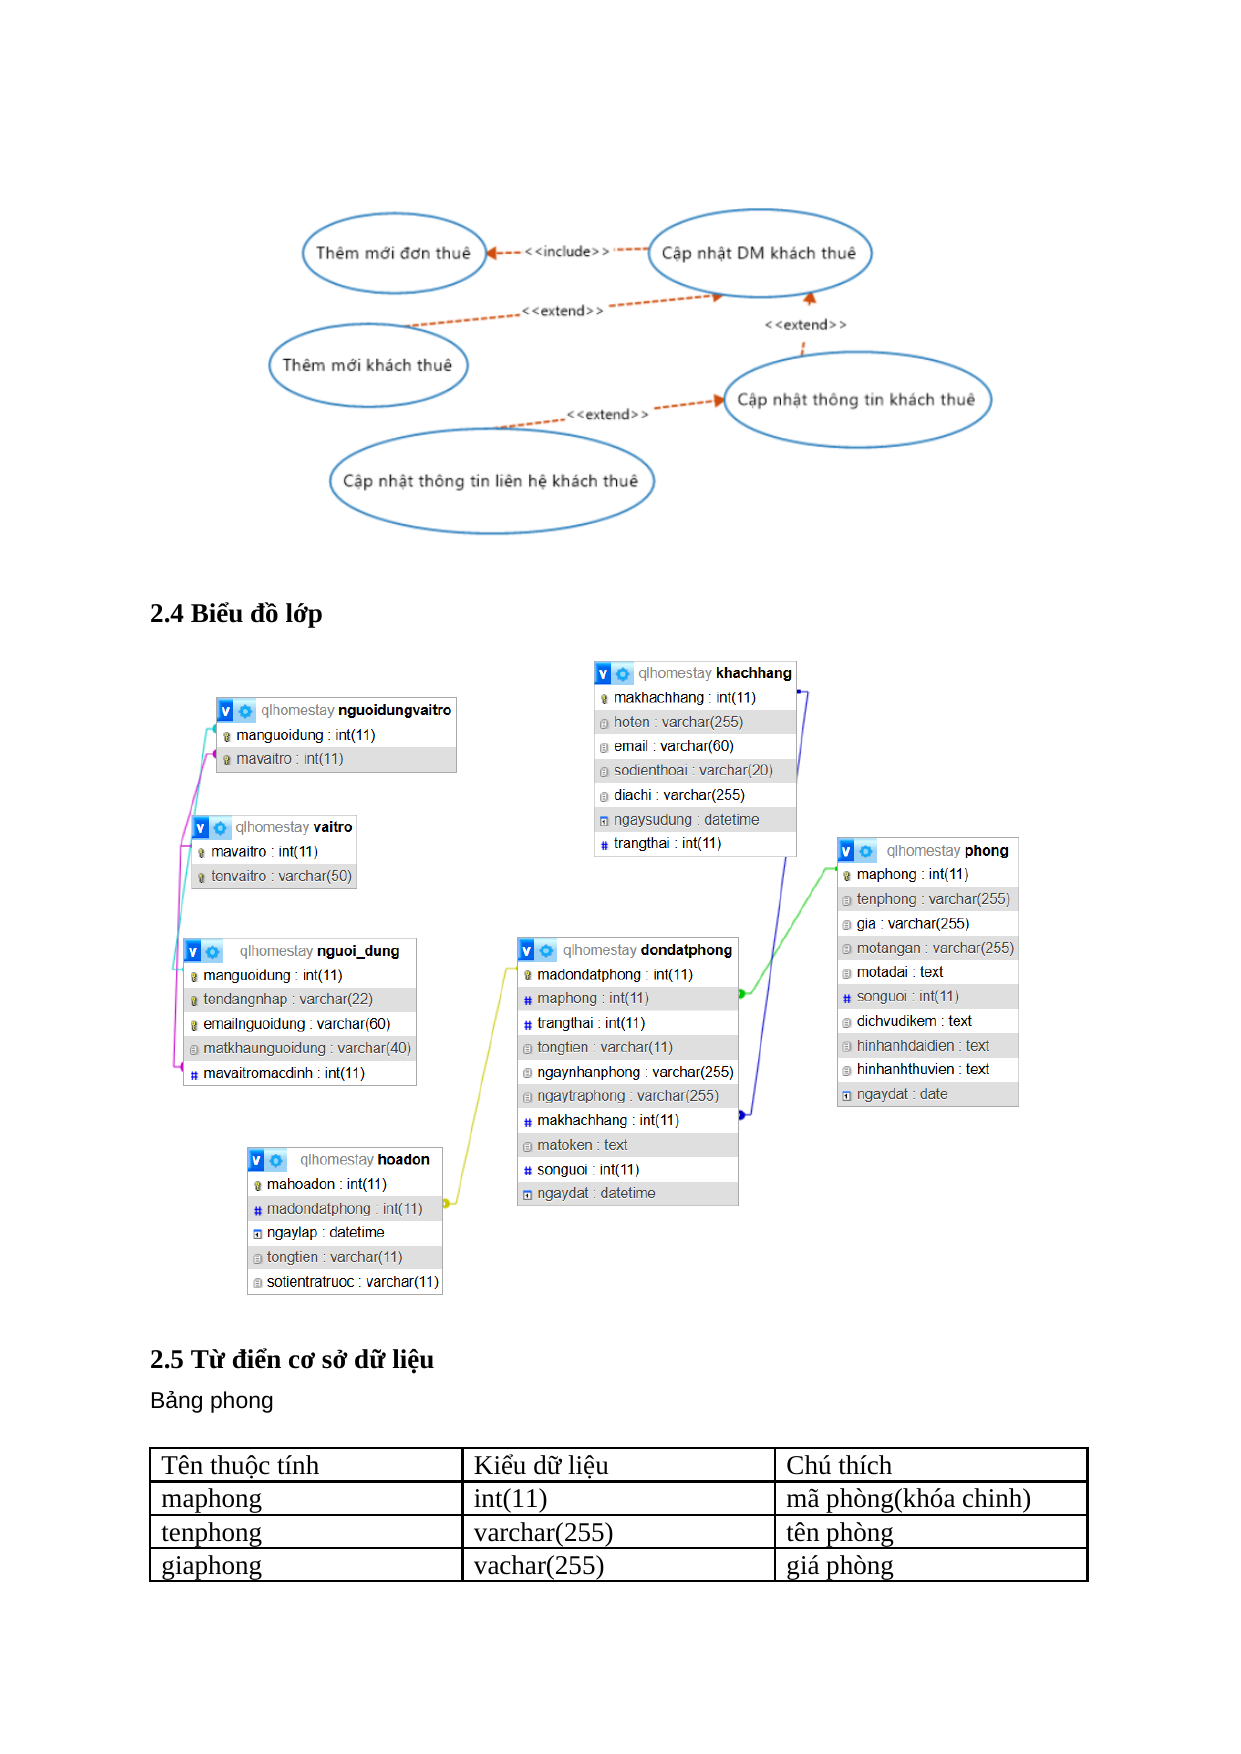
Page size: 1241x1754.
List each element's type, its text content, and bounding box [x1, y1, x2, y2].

text Bảng phong [150, 1387, 1090, 1413]
table_cell varchar(255) [464, 1516, 774, 1547]
picture [150, 641, 1091, 1298]
table_header Kiểu dữ liệu [464, 1449, 774, 1480]
table_header Tên thuộc tính [151, 1449, 461, 1480]
subtitle 2.5 Từ điển cơ sở dữ liệu [150, 1343, 1090, 1374]
picture [150, 150, 1091, 552]
table_cell int(11) [464, 1483, 774, 1513]
subtitle 2.4 Biểu đồ lớp [150, 598, 1090, 629]
table_cell tenphong [151, 1516, 461, 1547]
table_cell giaphong [151, 1549, 461, 1580]
table_cell giá phòng [776, 1549, 1086, 1580]
table_cell tên phòng [776, 1516, 1086, 1547]
table_cell maphong [151, 1483, 461, 1513]
table_cell vachar(255) [464, 1549, 774, 1580]
table_cell mã phòng(khóa chinh) [776, 1483, 1086, 1513]
table_header Chú thích [776, 1449, 1086, 1480]
